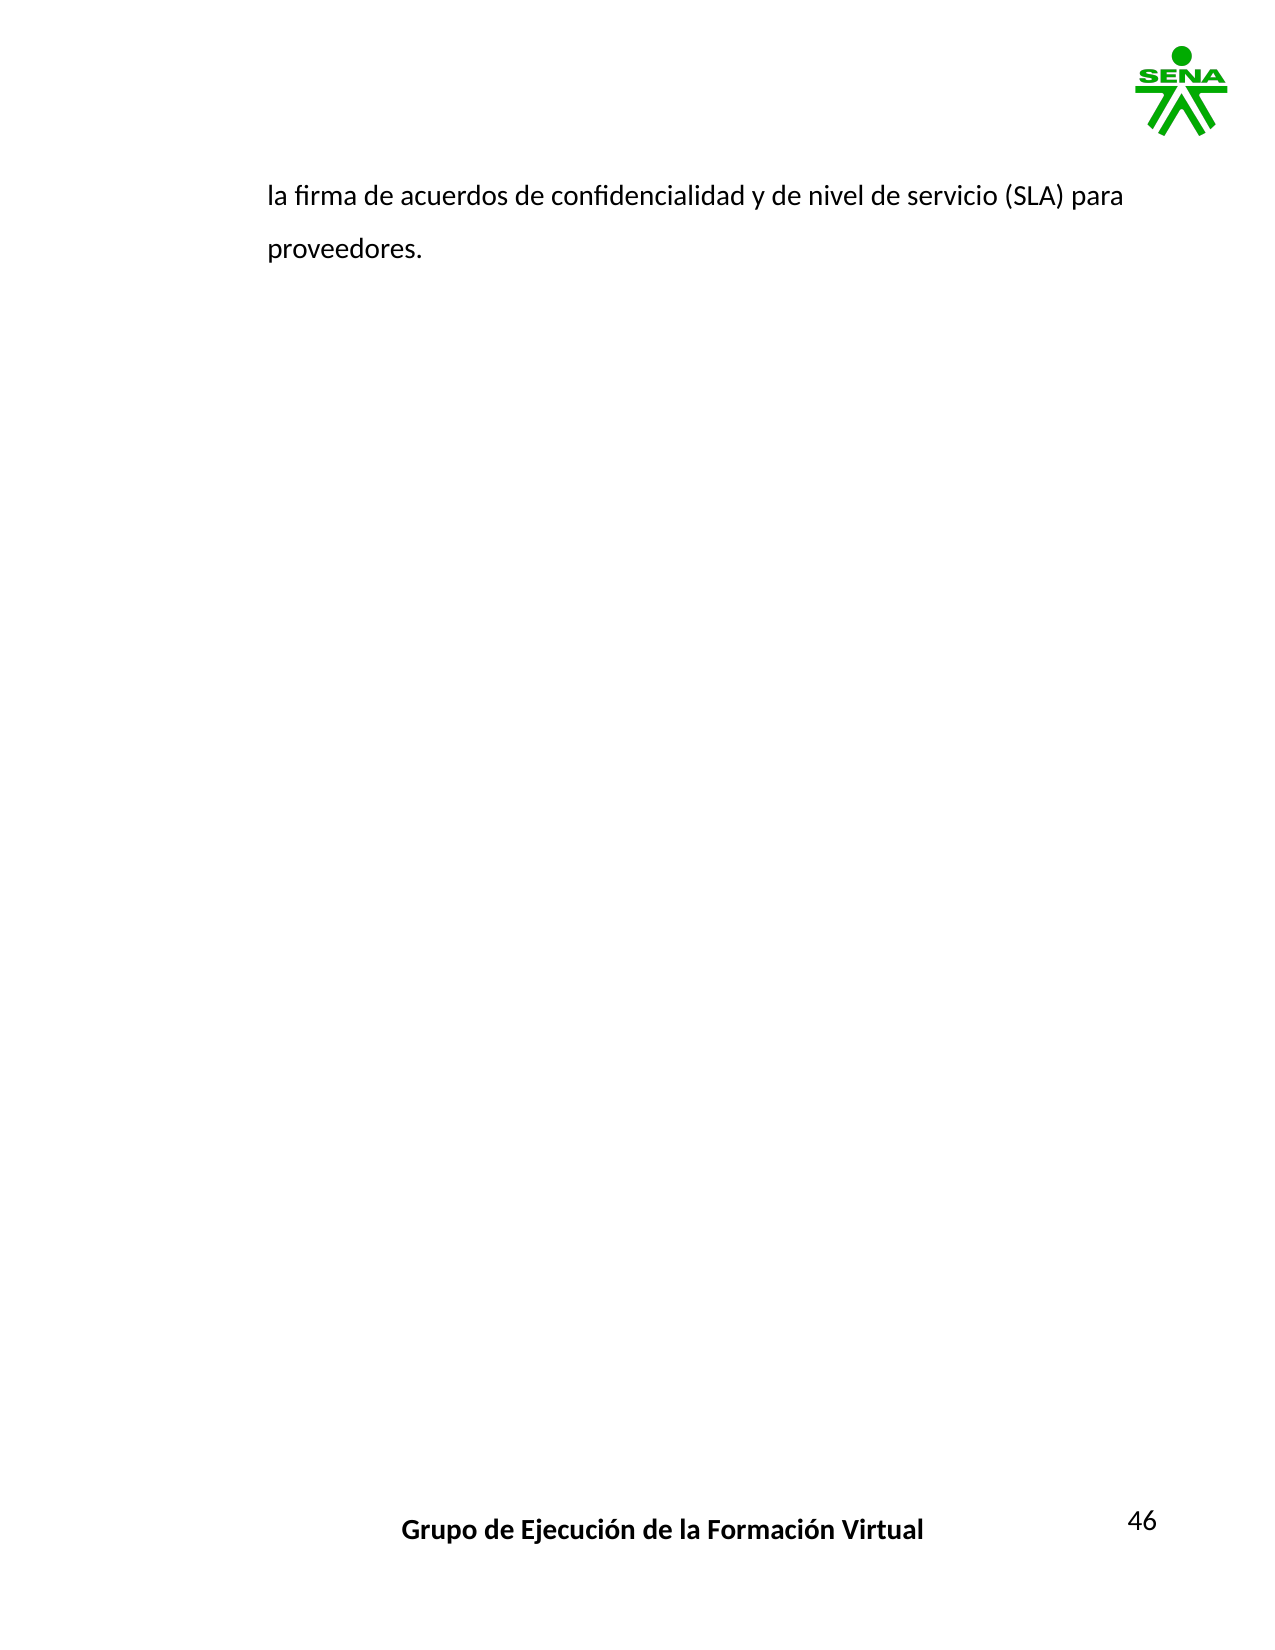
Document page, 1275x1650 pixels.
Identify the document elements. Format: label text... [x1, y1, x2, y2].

picture [1135, 46, 1228, 136]
